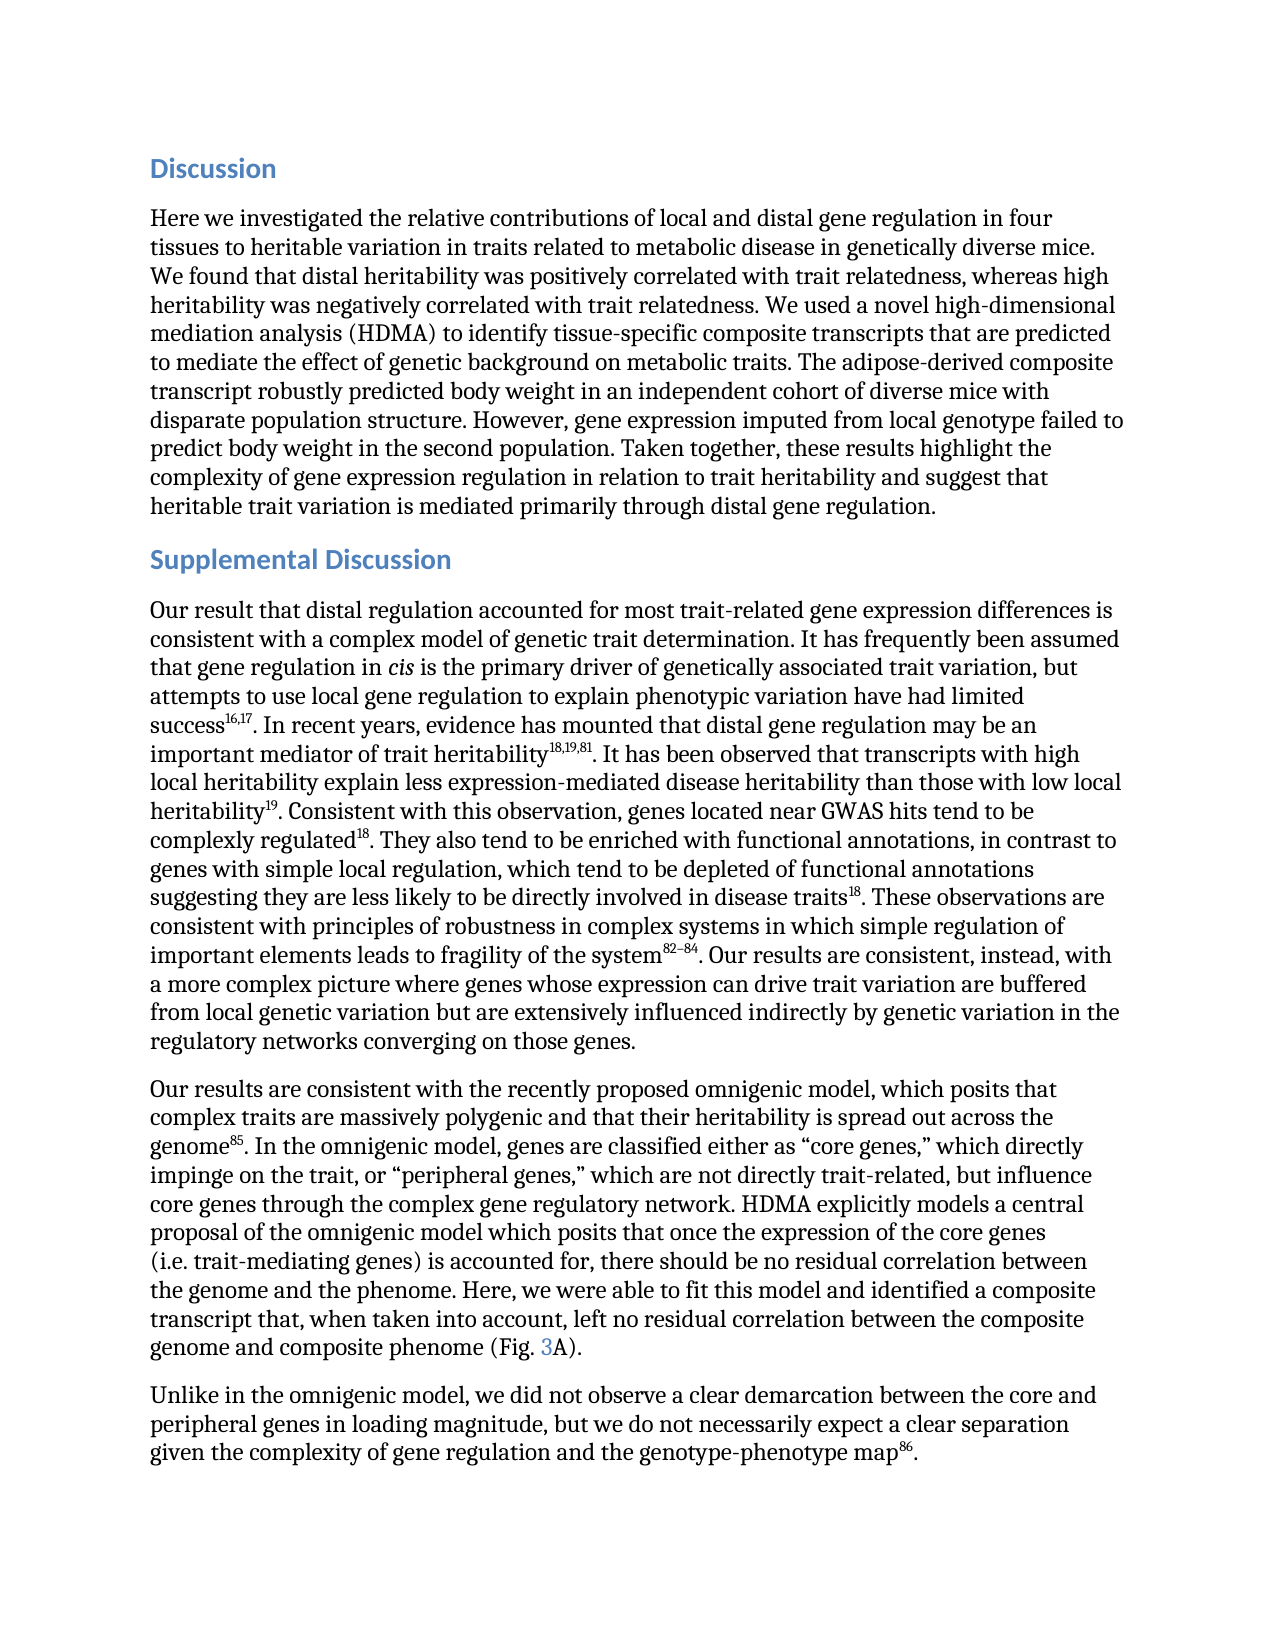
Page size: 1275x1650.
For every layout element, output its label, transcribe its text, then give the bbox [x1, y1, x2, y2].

text Here we investigated the relative contributions of local and distal gene regulation in four tissues to heritable variation in traits related to metabolic disease in genetically diverse mice. We found that distal heritability was positively correlated with trait relatedness, whereas high heritability was negatively correlated with trait relatedness. We used a novel high-dimensional mediation analysis (HDMA) to identify tissue-specific composite transcripts that are predicted to mediate the effect of genetic background on metabolic traits. The adipose-derived composite transcript robustly predicted body weight in an independent cohort of diverse mice with disparate population structure. However, gene expression imputed from local genotype failed to predict body weight in the second population. Taken together, these results highlight the complexity of gene expression regulation in relation to trait heritability and suggest that heritable trait variation is mediated primarily through distal gene regulation. [150, 204, 1125, 521]
text Our results are consistent with the recently proposed omnigenic model, which posits that complex traits are massively polygenic and that their heritability is spread out across the genome85. In the omnigenic model, genes are classified either as “core genes,” which directly impinge on the trait, or “peripheral genes,” which are not directly trait-related, but influence core genes through the complex gene regulatory network. HDMA explicitly models a central proposal of the omnigenic model which posits that once the expression of the core genes (i.e. trait-mediating genes) is accounted for, there should be no residual correlation between the genome and the phenome. Here, we were able to fit this model and identified a composite transcript that, when taken into account, left no residual correlation between the composite genome and composite phenome (Fig. 3A). [150, 1074, 1125, 1362]
subtitle Supplemental Discussion [150, 541, 1125, 577]
text Unlike in the omnigenic model, we did not observe a clear demarcation between the core and peripheral genes in loading magnitude, but we do not necessarily expect a clear separation given the complexity of gene regulation and the genotype-phenotype map86. [150, 1381, 1125, 1467]
subtitle Discussion [150, 150, 1125, 186]
text Our result that distal regulation accounted for most trait-related gene expression differences is consistent with a complex model of genetic trait determination. It has frequently been assumed that gene regulation in cis is the primary driver of genetically associated trait variation, but attempts to use local gene regulation to explain phenotypic variation have had limited success16,17. In recent years, evidence has mounted that distal gene regulation may be an important mediator of trait heritability18,19,81. It has been observed that transcripts with high local heritability explain less expression-mediated disease heritability than those with low local heritability19. Consistent with this observation, genes located near GWAS hits tend to be complexly regulated18. They also tend to be enriched with functional annotations, in contrast to genes with simple local regulation, which tend to be depleted of functional annotations suggesting they are less likely to be directly involved in disease traits18. These observations are consistent with principles of robustness in complex systems in which simple regulation of important elements leads to fragility of the system82–84. Our results are consistent, instead, with a more complex picture where genes whose expression can drive trait variation are buffered from local genetic variation but are extensively influenced indirectly by genetic variation in the regulatory networks converging on those genes. [150, 596, 1125, 1056]
